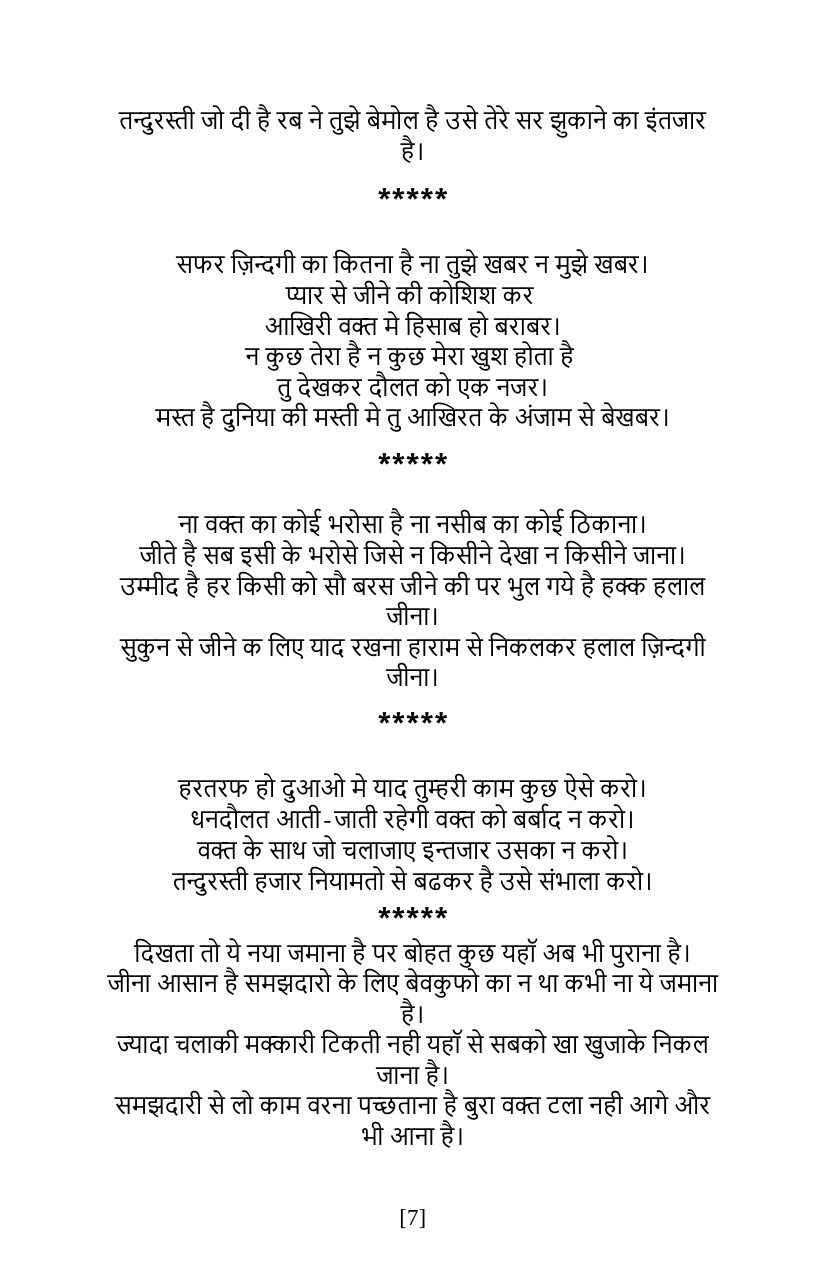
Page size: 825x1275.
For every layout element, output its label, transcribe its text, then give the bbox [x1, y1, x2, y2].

text वक्त के साथ जो चलाजाए इन्तजार उसका न करो। [105, 835, 720, 865]
text सुकुन से जीने क लिए याद रखना हाराम से निकलकर हलाल ज़िन्दगी जीना। [105, 631, 720, 692]
text सफर ज़िन्दगी का कितना है ना तुझे खबर न मुझे खबर। [105, 249, 720, 280]
text न कुछ तेरा है न कुछ मेरा खुश होता है तु देखकर दौलत को एक नजर। [105, 341, 720, 402]
text ज्यादा चलाकी मक्कारी टिकती नही यहाॅ से सबको खा खुजाके निकल जाना है। [105, 1029, 720, 1090]
text हरतरफ हो दुआओ मे याद तुम्हरी काम कुछ ऐसे करो। [105, 773, 720, 803]
text तन्दुरस्ती हजार नियामतो से बढकर है उसे संभाला करो। [105, 865, 720, 896]
text जीना आसान है समझदारो के लिए बेवकुफो का न था कभी ना ये जमाना है। [105, 968, 720, 1029]
text उम्मीद है हर किसी को सौ बरस जीने की पर भुल गये है हक्क हलाल जीना। [105, 570, 720, 631]
text जीते है सब इसी के भरोसे जिसे न किसीने देखा न किसीने जाना। [105, 540, 720, 570]
text ***** [105, 701, 720, 742]
text समझदारी से लो काम वरना पच्छताना है बुरा वक्त टला नही आगे और भी आना है। [105, 1090, 720, 1151]
text ***** [105, 177, 720, 219]
text धनदौलत आती-जाती रहेगी वक्त को बर्बाद न करो। [105, 803, 720, 835]
text ***** [105, 896, 720, 937]
text तन्दुरस्ती जो दी है रब ने तुझे बेमोल है उसे तेरे सर झुकाने का इंतजार है। [105, 105, 720, 166]
text मस्त है दुनिया की मस्ती मे तु आखिरत के अंजाम से बेखबर। [105, 402, 720, 432]
text दिखता तो ये नया जमाना है पर बोहत कुछ यहाॅ अब भी पुराना है। [105, 937, 720, 968]
text ना वक्त का कोई भरोसा है ना नसीब का कोई ठिकाना। [105, 509, 720, 540]
text प्यार से जीने की कोशिश कर आखिरी वक्त मे हिसाब हो बराबर। [105, 280, 720, 341]
text ***** [105, 442, 720, 483]
